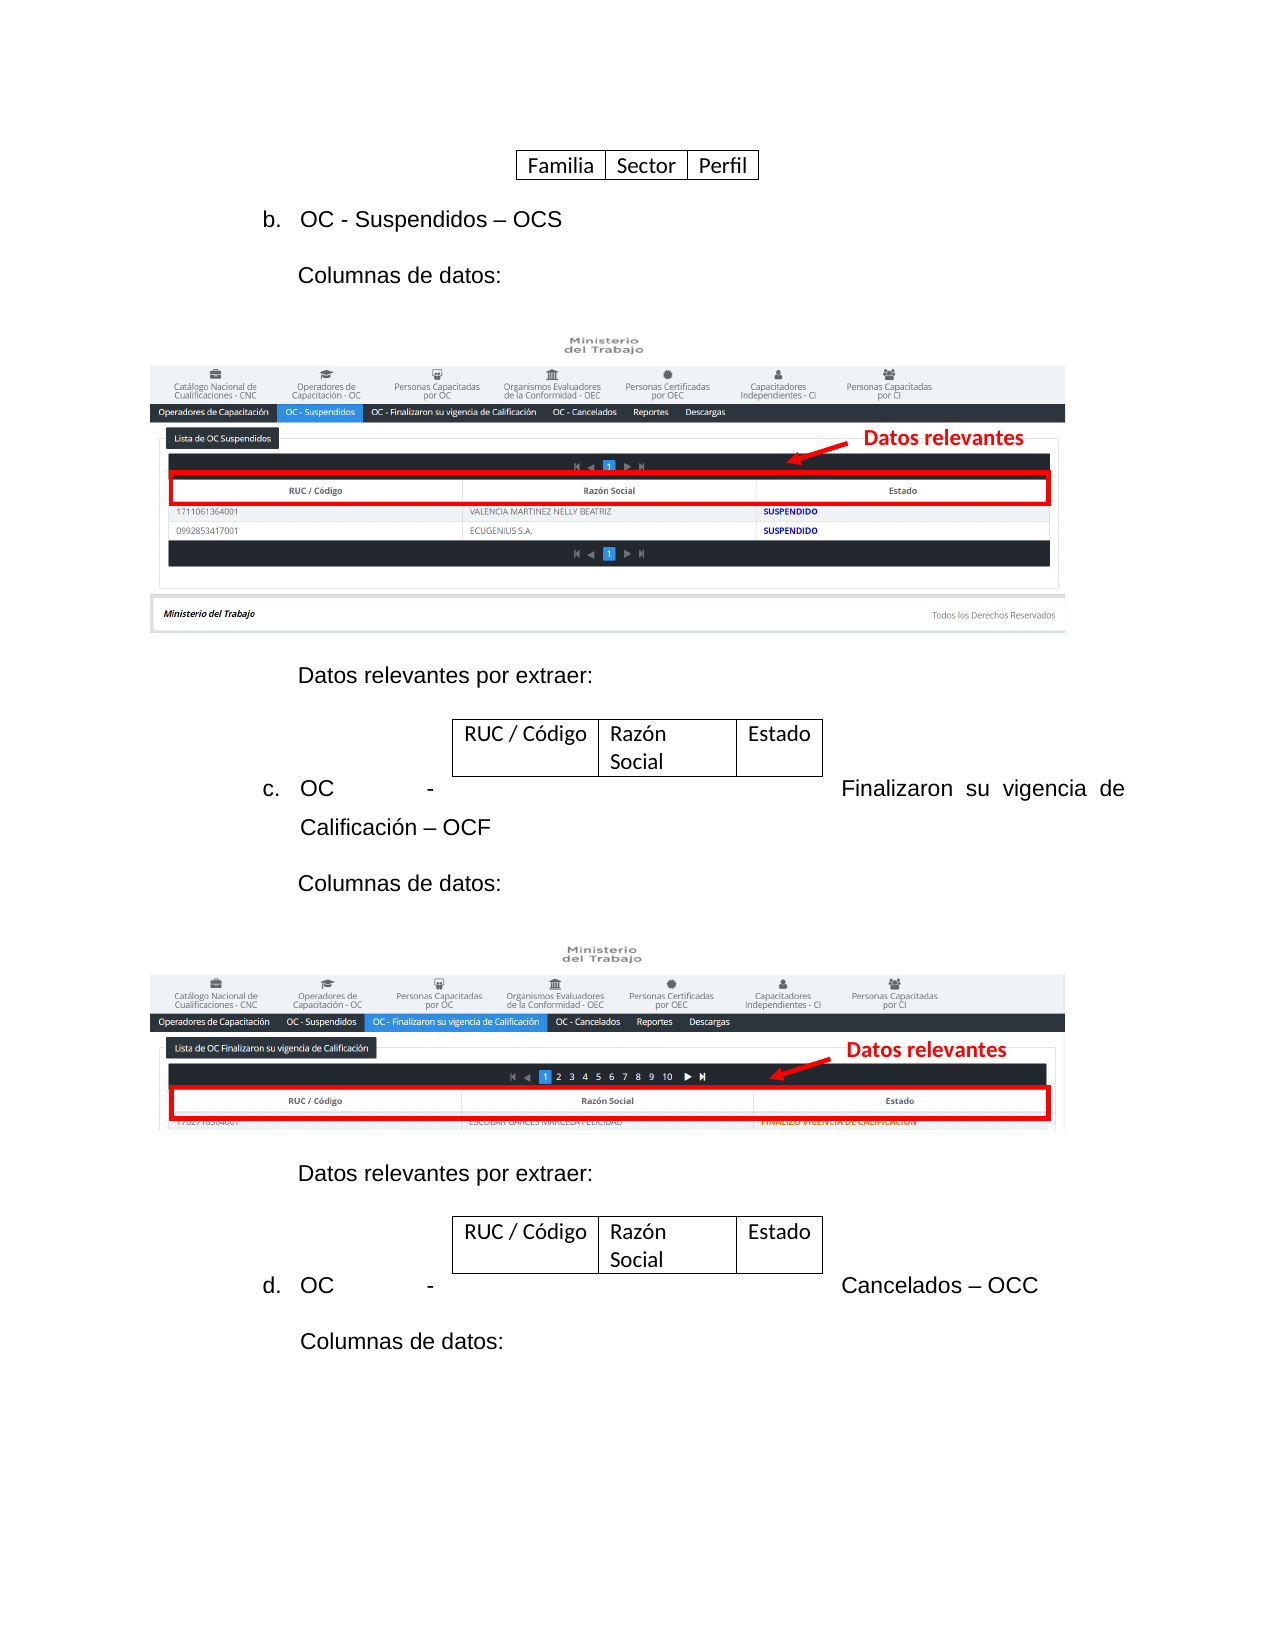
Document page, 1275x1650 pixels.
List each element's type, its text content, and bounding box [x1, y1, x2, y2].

text Columnas de datos: [298, 262, 1125, 289]
picture [150, 318, 1066, 633]
table_header RUC / Código [453, 1217, 598, 1273]
list OC - Cancelados – OCC [262, 1272, 1125, 1298]
picture [150, 926, 1066, 1130]
table_header Sector [606, 151, 687, 179]
table_header Familia [517, 151, 605, 179]
table_header Razón Social [599, 1217, 736, 1273]
list OC - Suspendidos – OCS [262, 206, 1125, 232]
table_header Estado [737, 720, 822, 776]
text Columnas de datos: [262, 1328, 1125, 1354]
text Columnas de datos: [298, 870, 1125, 897]
table_header Perfil [688, 151, 758, 179]
table_header RUC / Código [453, 720, 598, 776]
list OC - Finalizaron su vigencia de Calificación – OCF [262, 774, 1125, 840]
text Datos relevantes por extraer: [298, 662, 1125, 689]
text Datos relevantes por extraer: [298, 1160, 1125, 1186]
table_header Estado [737, 1217, 822, 1273]
table_header Razón Social [599, 720, 736, 776]
